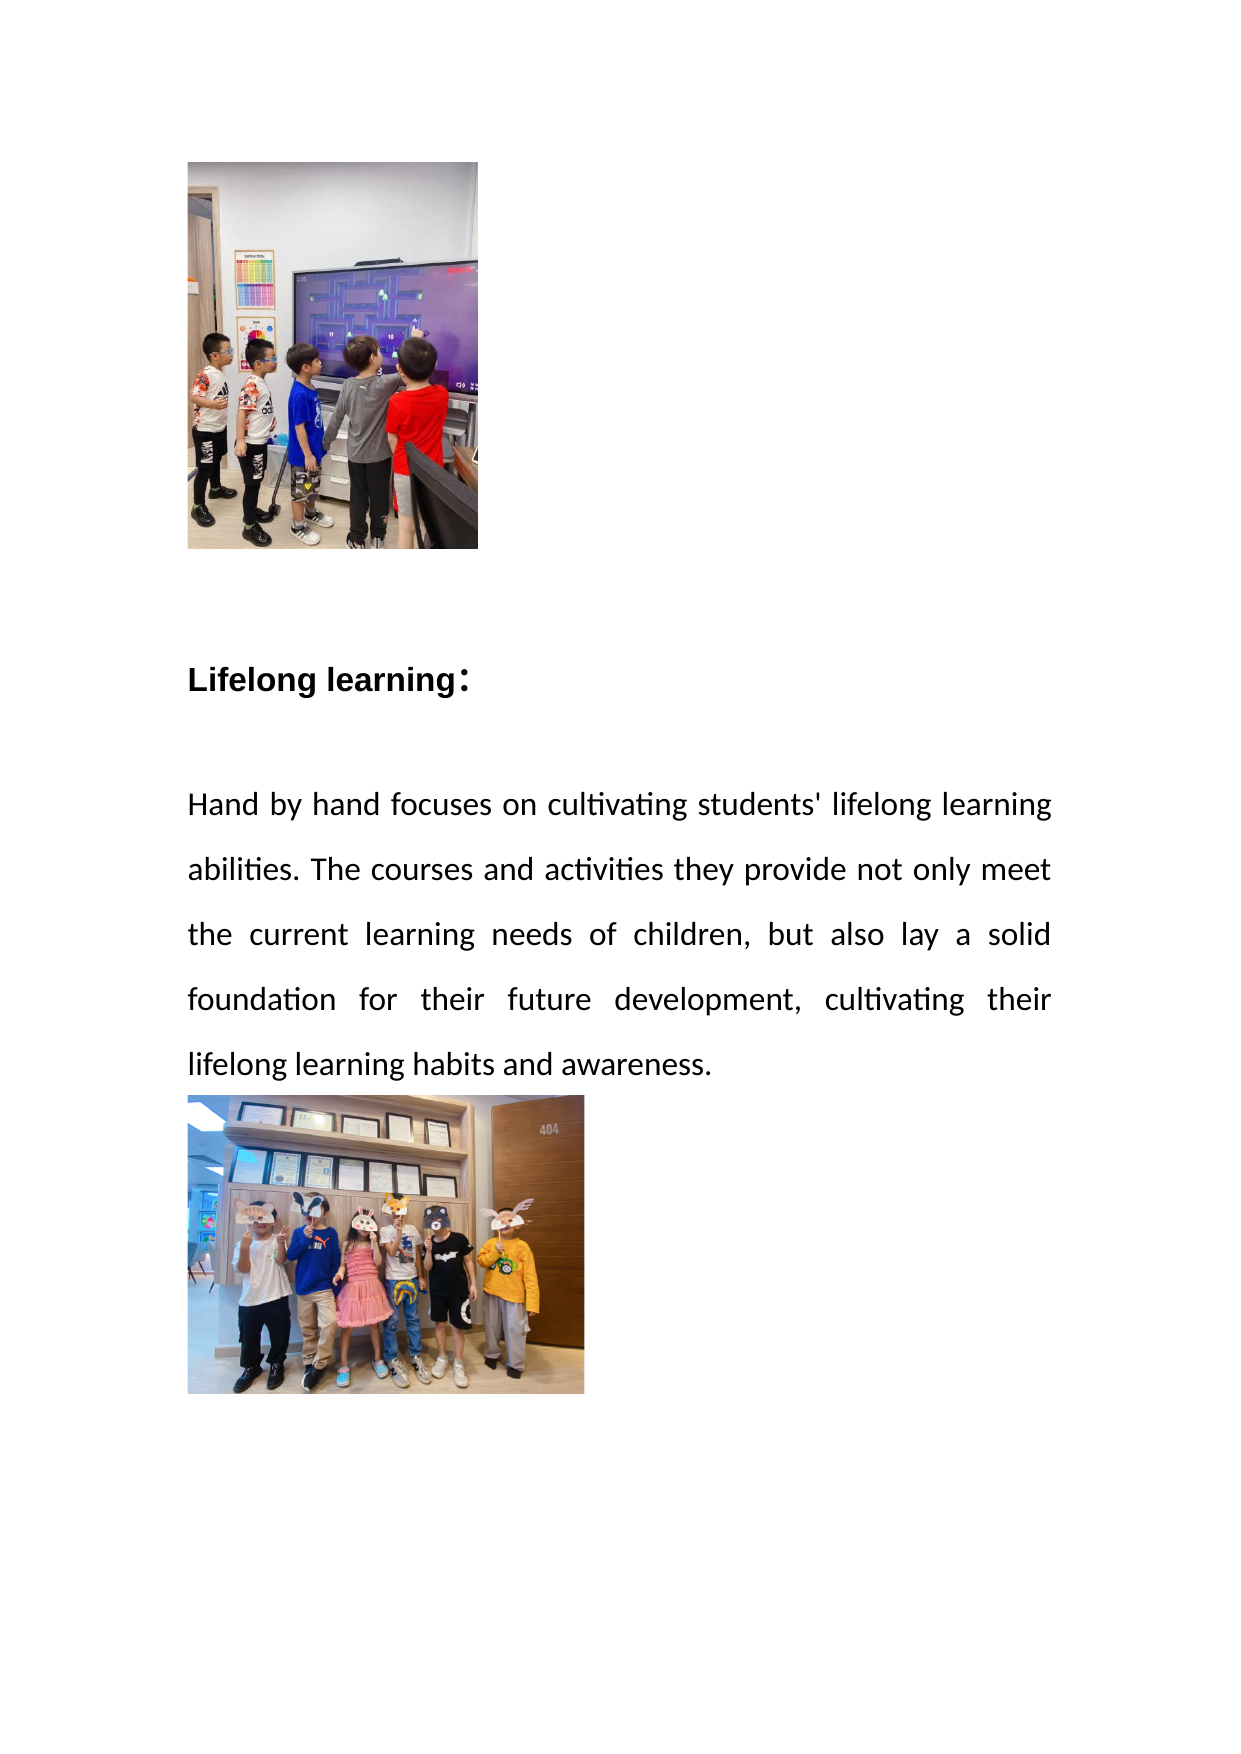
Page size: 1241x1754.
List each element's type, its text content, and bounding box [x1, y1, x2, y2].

subtitle Lifelong learning： [187, 644, 1053, 709]
picture [187, 162, 478, 549]
text Hand by hand focuses on cultivating students' lifelong learning abilities. The courses and activities they provide not only meet the current learning needs of children, but also lay a solid foundation for their future development, cultivating their lifelong learning habits and awareness. [187, 771, 1053, 1096]
picture [187, 1095, 585, 1394]
